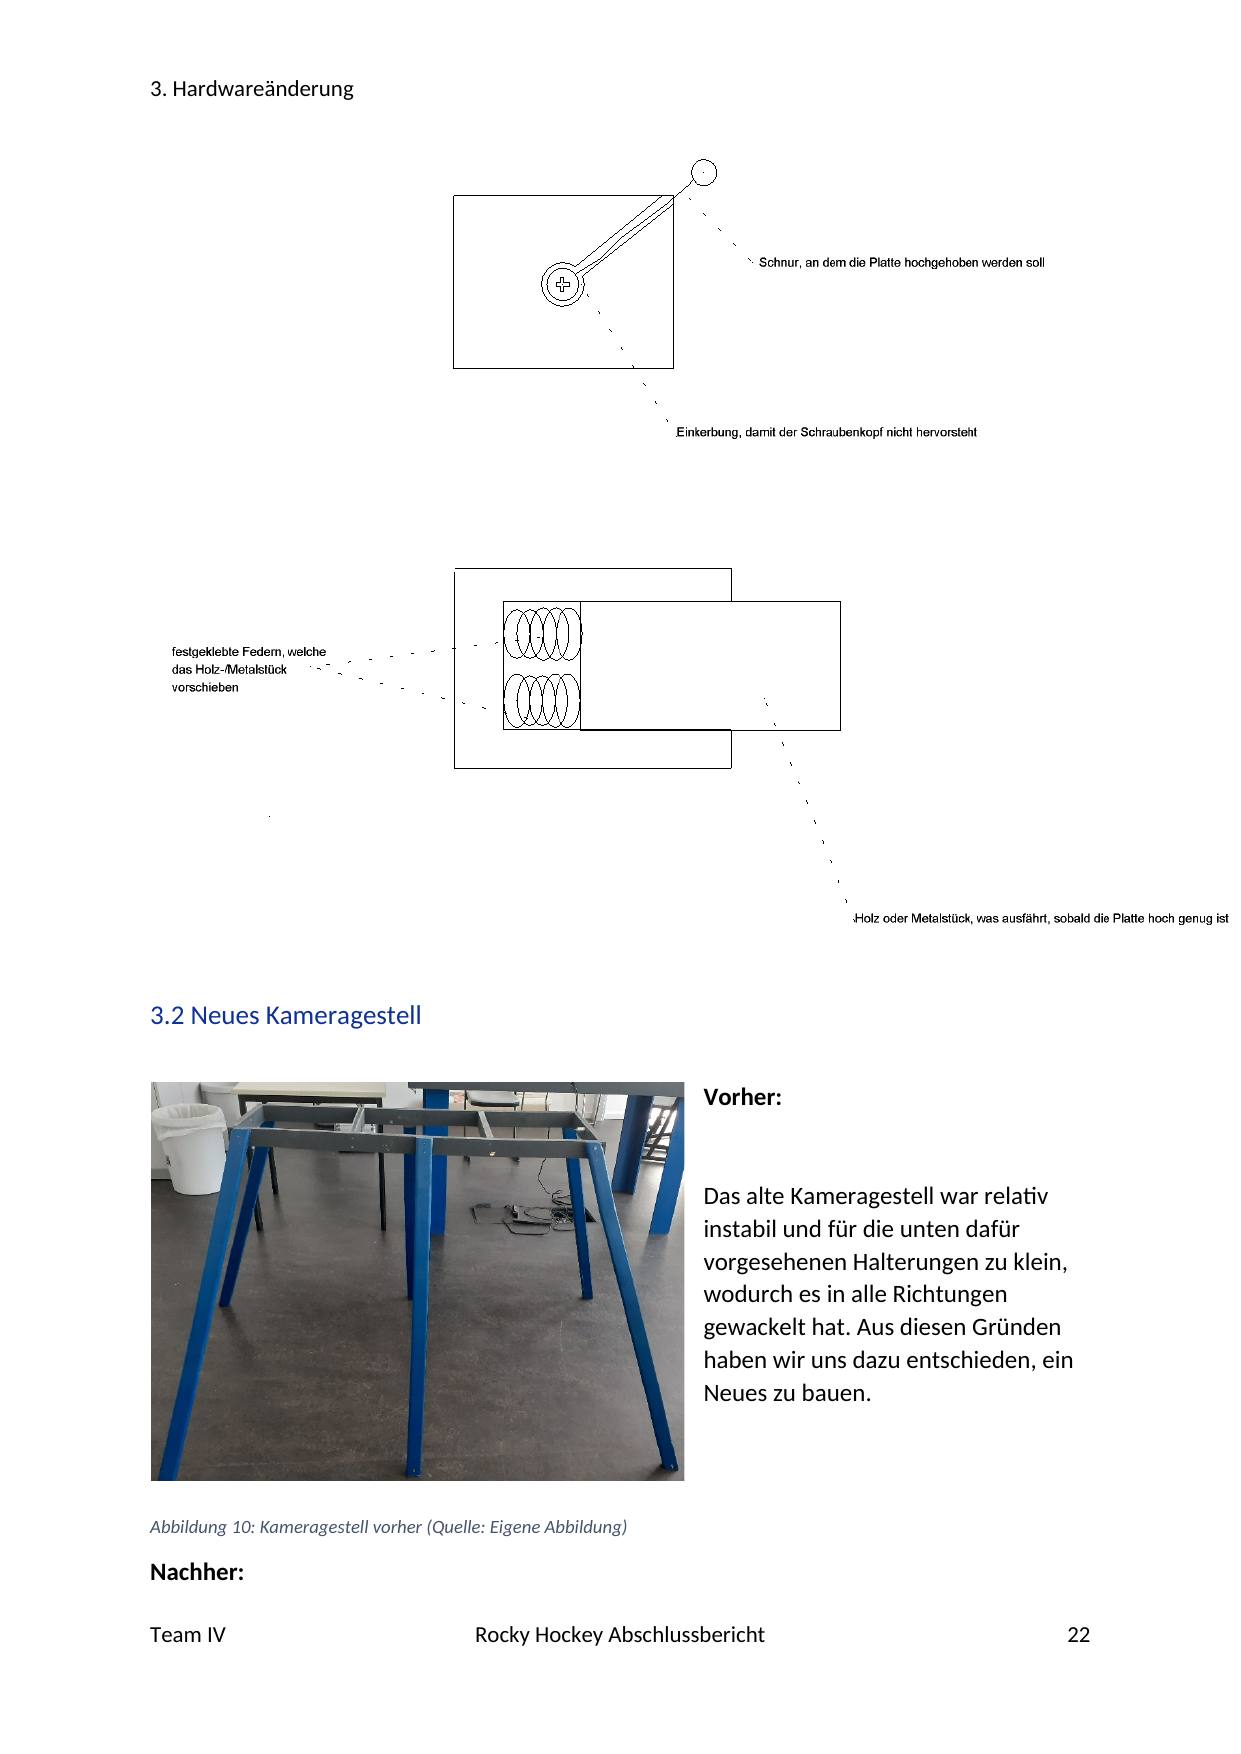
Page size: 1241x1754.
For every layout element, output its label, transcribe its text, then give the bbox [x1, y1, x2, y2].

picture [150, 150, 1241, 940]
subtitle 3.2 Neues Kameragestell [150, 998, 1090, 1031]
text Abbildung 10: Kameragestell vorher (Quelle: Eigene Abbildung) [150, 1515, 1090, 1538]
text Das alte Kameragestell war relativ instabil und für die unten dafür vorgesehenen Halterungen zu klein, wodurch es in alle Richtungen gewackelt hat. Aus diesen Gründen haben wir uns dazu entschieden, ein Neues zu bauen. [688, 1180, 1090, 1408]
text Vorher: [150, 1081, 1090, 1111]
picture [150, 1082, 688, 1480]
text Nachher: [150, 1557, 1090, 1587]
